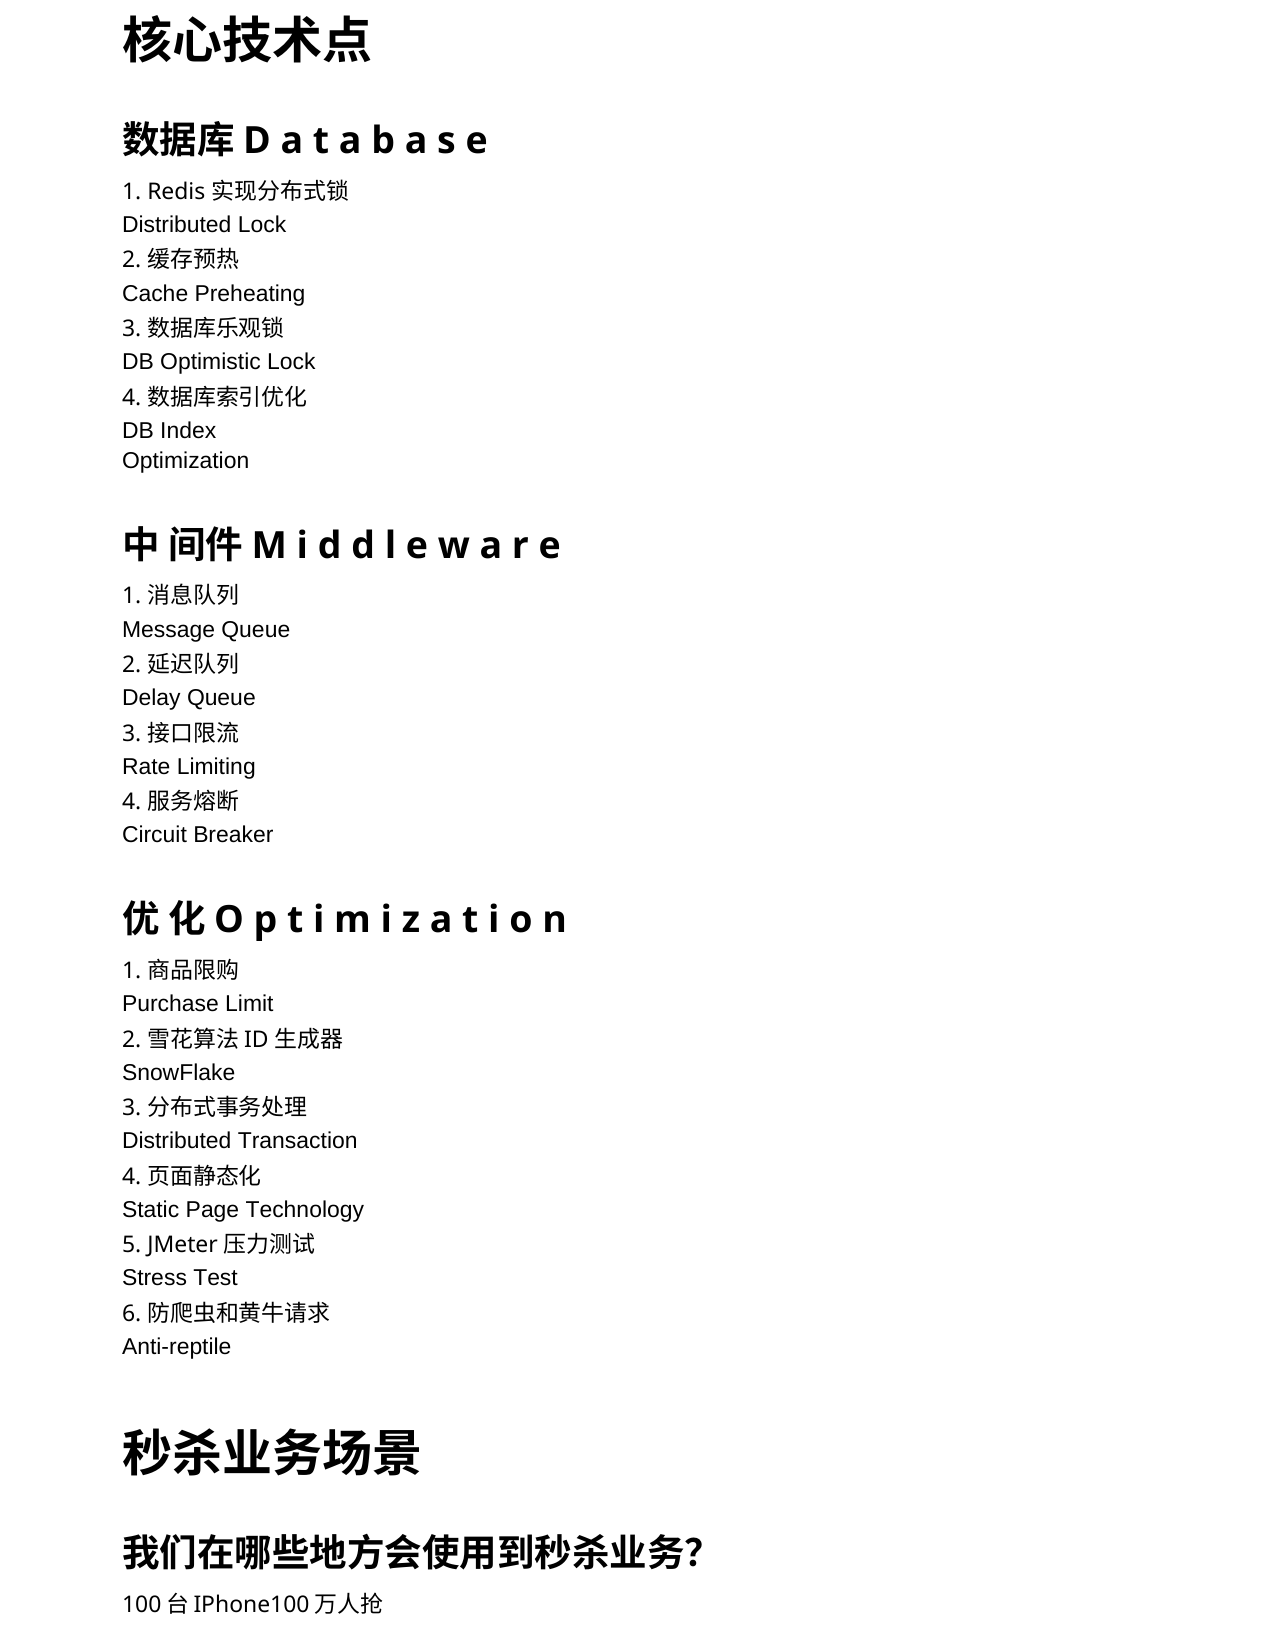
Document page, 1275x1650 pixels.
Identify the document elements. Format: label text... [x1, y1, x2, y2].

text 2. 雪花算法 ID 生成器 [122, 1020, 1162, 1054]
subtitle 秒杀业务场景 [122, 1413, 1162, 1486]
text 6. 防爬虫和黄牛请求 [122, 1294, 1162, 1328]
text Distributed Lock [122, 211, 1162, 237]
text Message Queue [122, 616, 1162, 642]
text 5. JMeter 压力测试 [122, 1226, 1162, 1259]
text 4. 服务熔断 [122, 783, 1162, 816]
text SnowFlake [122, 1059, 1162, 1085]
text Circuit Breaker [122, 821, 1162, 848]
subtitle 数据库 D a t a b a s e [122, 110, 1162, 164]
text Distributed Transaction [122, 1127, 1162, 1154]
text Delay Queue [122, 684, 1162, 711]
text 3. 接口限流 [122, 714, 1162, 748]
text DB Optimistic Lock [122, 348, 1162, 374]
text 100台IPhone100万人抢 [122, 1586, 1162, 1619]
text 2. 缓存预热 [122, 241, 1162, 274]
subtitle 核心技术点 [122, 0, 1162, 72]
text Purchase Limit [122, 990, 1162, 1017]
subtitle 我们在哪些地方会使用到秒杀业务？ [122, 1523, 1162, 1577]
text DB Index [122, 417, 1162, 443]
text 4. 数据库索引优化 [122, 378, 1162, 412]
text 3. 数据库乐观锁 [122, 310, 1162, 343]
text Static Page Technology [122, 1196, 1162, 1222]
text 1. 商品限购 [122, 952, 1162, 985]
text Cache Preheating [122, 279, 1162, 306]
subtitle 中 间件 M i d d l e w a r e [122, 514, 1162, 569]
text 1. 消息队列 [122, 577, 1162, 611]
text Optimization [122, 447, 1162, 473]
text Rate Limiting [122, 753, 1162, 779]
text 3. 分布式事务处理 [122, 1089, 1162, 1122]
subtitle 优 化 O p t i m i z a t i o n [122, 889, 1162, 943]
text 4. 页面静态化 [122, 1157, 1162, 1191]
text Stress Test [122, 1264, 1162, 1291]
text Anti-reptile [122, 1333, 1162, 1359]
text 2. 延迟队列 [122, 646, 1162, 679]
text 1. Redis 实现分布式锁 [122, 173, 1162, 206]
